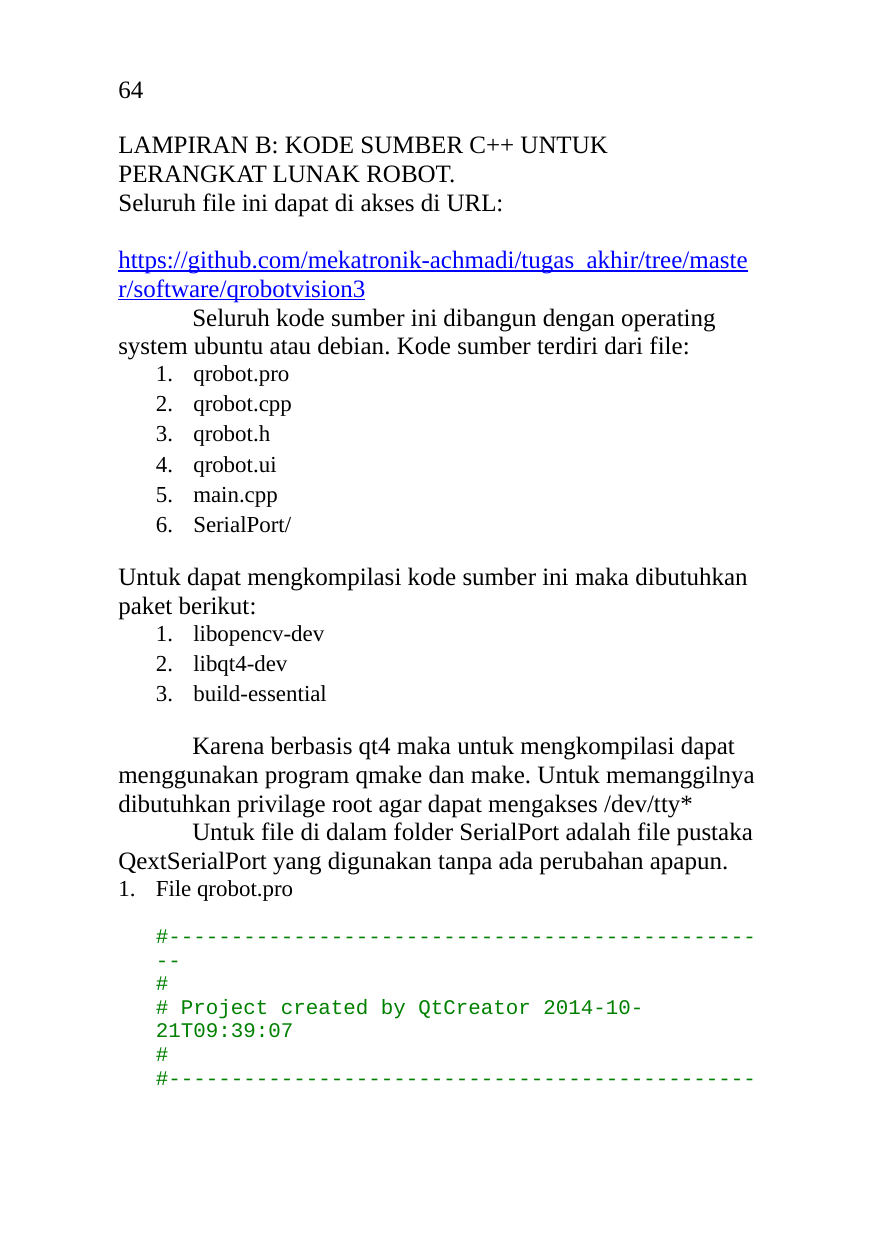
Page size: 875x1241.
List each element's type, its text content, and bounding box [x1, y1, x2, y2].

list main.cpp [156, 481, 756, 507]
list File qrobot.pro [118, 875, 756, 901]
list SerialPort/ [156, 511, 756, 537]
list qrobot.pro [156, 360, 756, 386]
list build-essential [156, 680, 756, 706]
list libopencv-dev [156, 620, 756, 646]
text LAMPIRAN B: KODE SUMBER C++ UNTUK PERANGKAT LUNAK ROBOT. [118, 130, 756, 188]
list qrobot.cpp [156, 390, 756, 417]
text Seluruh file ini dapat di akses di URL: [118, 188, 756, 216]
text Seluruh kode sumber ini dibangun dengan operating system ubuntu atau debian. Kode sumber terdiri dari file: [118, 303, 756, 360]
text Karena berbasis qt4 maka untuk mengkompilasi dapat menggunakan program qmake dan make. Untuk memanggilnya dibutuhkan privilage root agar dapat mengakses /dev/tty* [118, 731, 756, 817]
text Untuk file di dalam folder SerialPort adalah file pustaka QextSerialPort yang digunakan tanpa ada perubahan apapun. [118, 817, 756, 875]
list libqt4-dev [156, 650, 756, 676]
text https://github.com/mekatronik-achmadi/tugas_akhir/tree/master/software/qrobotvision3 [118, 216, 756, 303]
text # [156, 1044, 756, 1068]
list qrobot.ui [156, 451, 756, 477]
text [156, 1068, 756, 1091]
list qrobot.h [156, 421, 756, 447]
text Untuk dapat mengkompilasi kode sumber ini maka dibutuhkan paket berikut: [118, 562, 756, 620]
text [156, 926, 756, 973]
text # [156, 973, 756, 997]
text # Project created by QtCreator 2014-10-21T09:39:07 [156, 997, 756, 1044]
